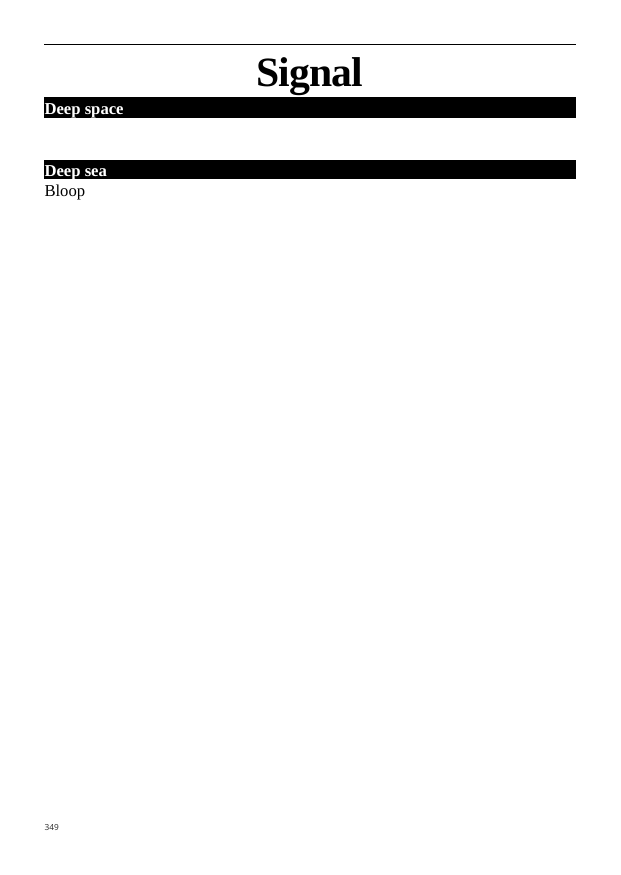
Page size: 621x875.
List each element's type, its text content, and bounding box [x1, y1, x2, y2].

subtitle Deep space [44, 98, 576, 118]
subtitle Deep sea [44, 160, 576, 179]
subtitle Signal [44, 45, 576, 97]
text Bloop [44, 181, 576, 200]
